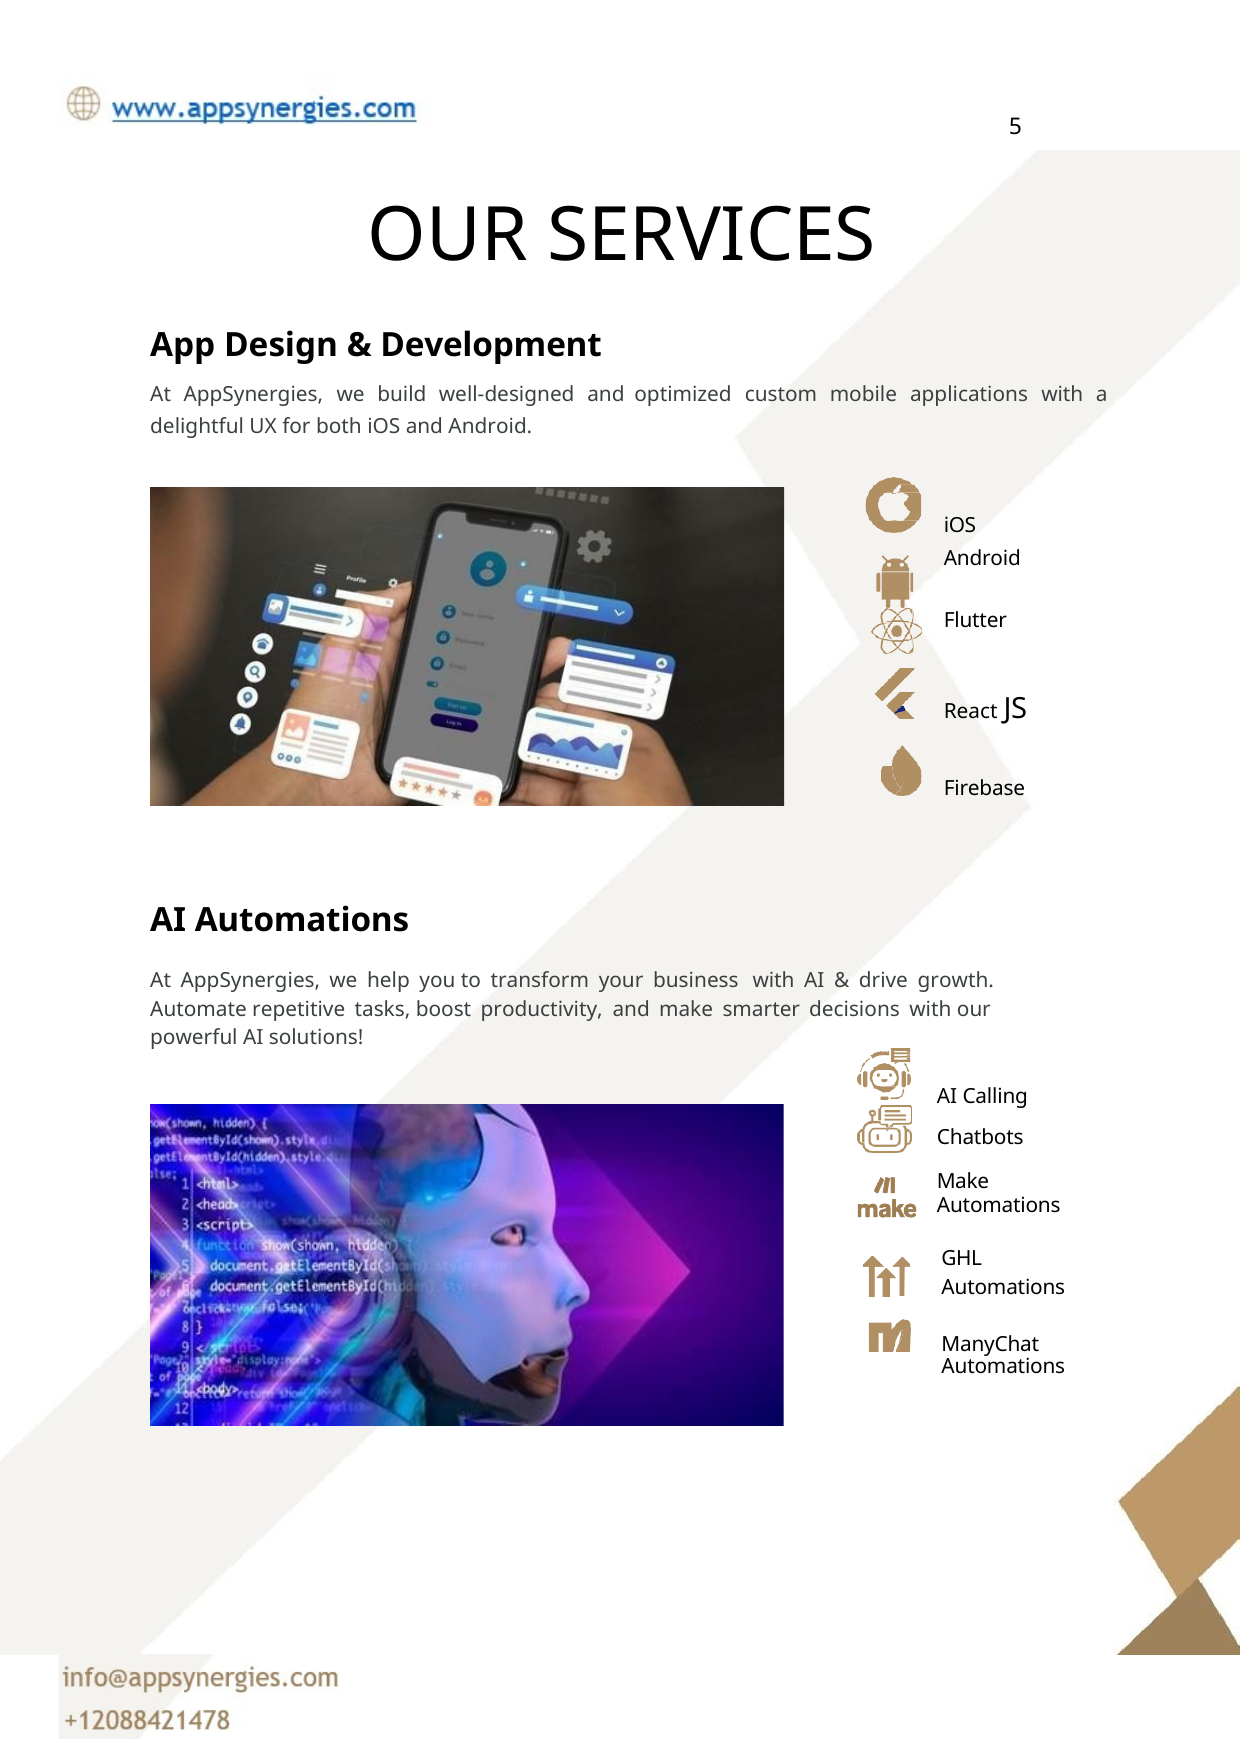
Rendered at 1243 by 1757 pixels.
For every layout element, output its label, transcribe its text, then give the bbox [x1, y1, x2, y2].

subtitle App Design & Development [150, 321, 1243, 366]
text iOS Android [866, 477, 1024, 571]
text React JS [874, 668, 1243, 727]
text GHL [941, 1243, 1243, 1272]
text Automations [941, 1272, 1243, 1301]
subtitle OUR SERVICES [165, 180, 1078, 282]
picture [0, 150, 1240, 1739]
text At AppSynergies, we build well-designed and optimized custom mobile applications with a delightful UX for both iOS and Android. [150, 379, 1151, 440]
picture [58, 75, 431, 135]
text AI Calling Chatbots [937, 1081, 1032, 1150]
text At AppSynergies, we help you to transform your business with AI & drive growth. Automate repetitive tasks, boost productivity, and make smarter decisions with our powerful AI solutions! [150, 966, 1024, 1051]
text Flutter [943, 605, 1243, 633]
text Firebase [881, 746, 1243, 802]
text Make Automations [937, 1169, 1066, 1218]
text ManyChat Automations [869, 1328, 1069, 1379]
subtitle AI Automations [150, 896, 1243, 941]
